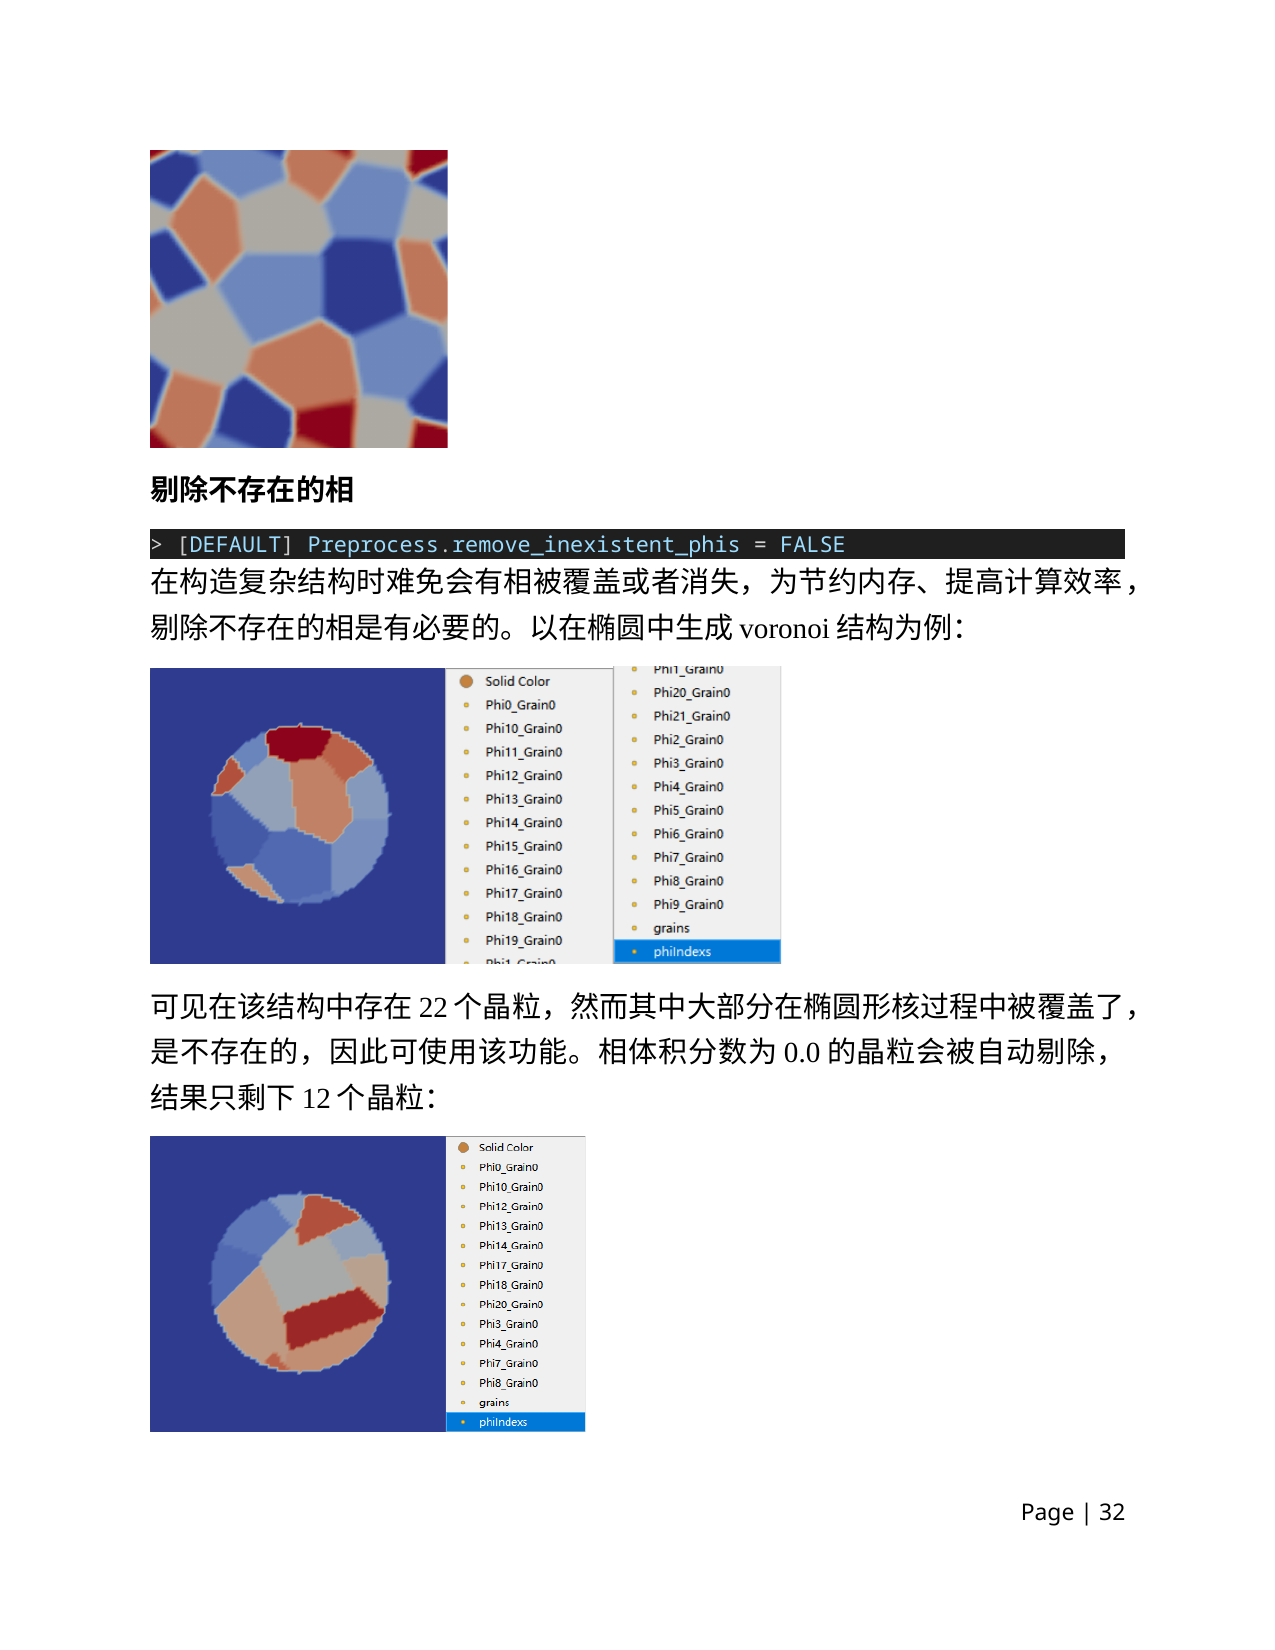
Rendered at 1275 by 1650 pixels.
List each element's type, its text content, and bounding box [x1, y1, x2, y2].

picture [150, 150, 448, 448]
text 可见在该结构中存在22个晶粒，然而其中大部分在椭圆形核过程中被覆盖了，是不存在的，因此可使用该功能。相体积分数为0.0的晶粒会被自动剔除，结果只剩下12个晶粒： [150, 983, 1125, 1117]
text > [DEFAULT] Preprocess.remove_inexistent_phis = FALSE [150, 529, 1125, 559]
picture [150, 666, 782, 964]
text 剔除不存在的相 [150, 467, 1125, 509]
picture [150, 1136, 586, 1432]
text 在构造复杂结构时难免会有相被覆盖或者消失，为节约内存、提高计算效率，剔除不存在的相是有必要的。以在椭圆中生成voronoi结构为例： [150, 559, 1125, 647]
